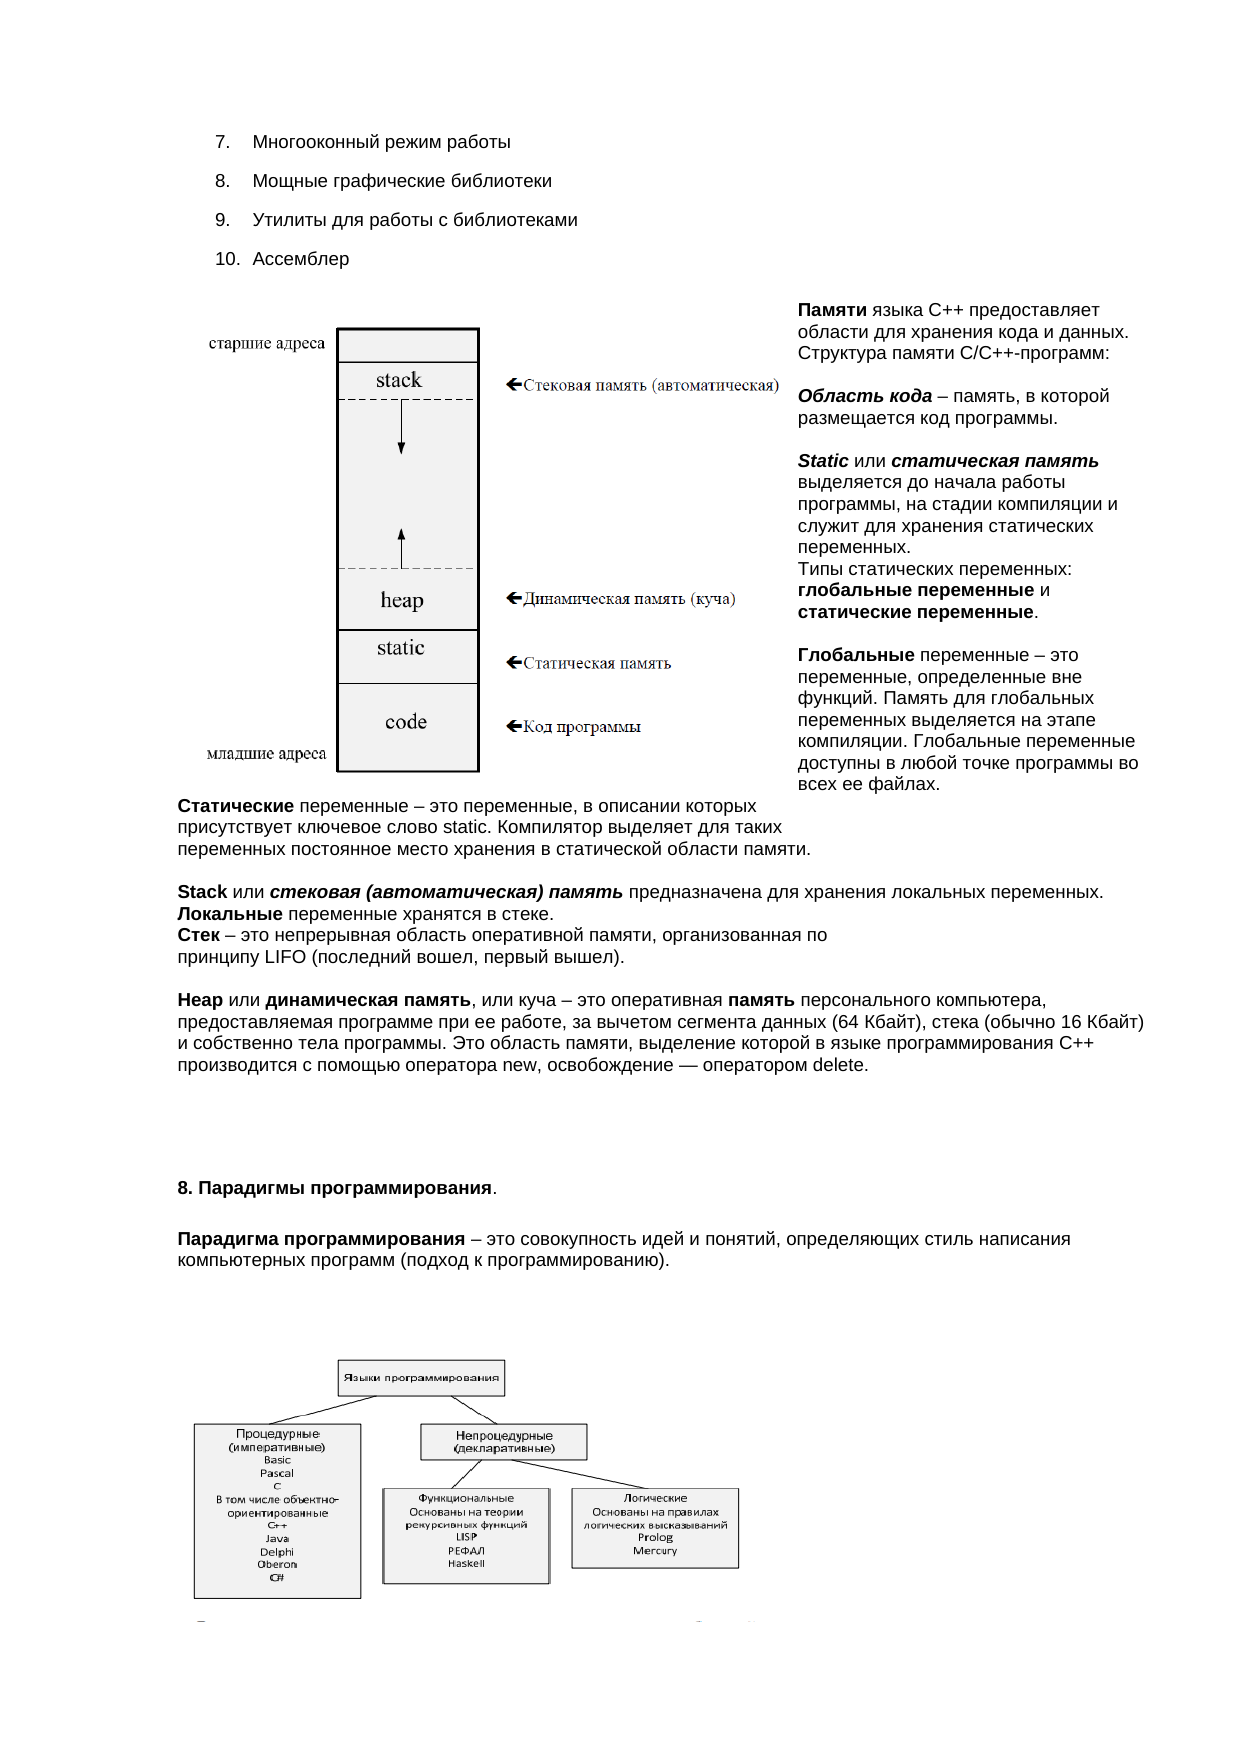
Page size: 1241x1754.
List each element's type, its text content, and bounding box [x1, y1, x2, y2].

text Статические переменные – это переменные, в описании которых [177, 795, 1152, 816]
text Static или статическая память выделяется до начала работы программы, на стадии компиляции и служит для хранения статических переменных. [779, 450, 1152, 558]
text Стек – это непрерывная область оперативной памяти, организованная по [177, 924, 1152, 946]
text 8. Парадигмы программирования. [177, 1177, 1152, 1198]
picture [177, 1350, 789, 1622]
text Heap или динамическая память, или куча – это оперативная память персонального компьютера, предоставляемая программе при ее работе, за вычетом сегмента данных (64 Кбайт), стека (обычно 16 Кбайт) и собственно тела программы. Это область памяти, выделение которой в языке программирования С++ производится с помощью оператора new, освобождение — оператором delete. [177, 989, 1152, 1075]
picture [178, 312, 779, 775]
text Парадигма программирования – это совокупность идей и понятий, определяющих стиль написания компьютерных программ (подход к программированию). [177, 1227, 1152, 1270]
text Типы статических переменных: глобальные переменные и статические переменные. [779, 558, 1152, 622]
text Stack или стековая (автоматическая) память предназначена для хранения локальных переменных. [177, 881, 1152, 903]
list Мощные графические библиотеки [215, 157, 1152, 192]
text Памяти языка С++ предоставляет области для хранения кода и данных. Структура памяти C/C++-программ: [177, 299, 1152, 363]
text принципу LIFO (последний вошел, первый вышел). [177, 946, 1152, 967]
text переменных постоянное место хранения в статической области памяти. [177, 838, 1152, 859]
text присутствует ключевое слово static. Компилятор выделяет для таких [177, 816, 1152, 838]
text Глобальные переменные – это переменные, определенные вне функций. Память для глобальных переменных выделяется на этапе компиляции. Глобальные переменные доступны в любой точке программы во всех ее файлах. [177, 644, 1152, 795]
list Ассемблер [215, 235, 1152, 270]
list Утилиты для работы с библиотеками [215, 196, 1152, 231]
list Многооконный режим работы [215, 118, 1152, 152]
text Область кода – память, в которой размещается код программы. [779, 385, 1152, 428]
text Локальные переменные хранятся в стеке. [177, 903, 1152, 924]
